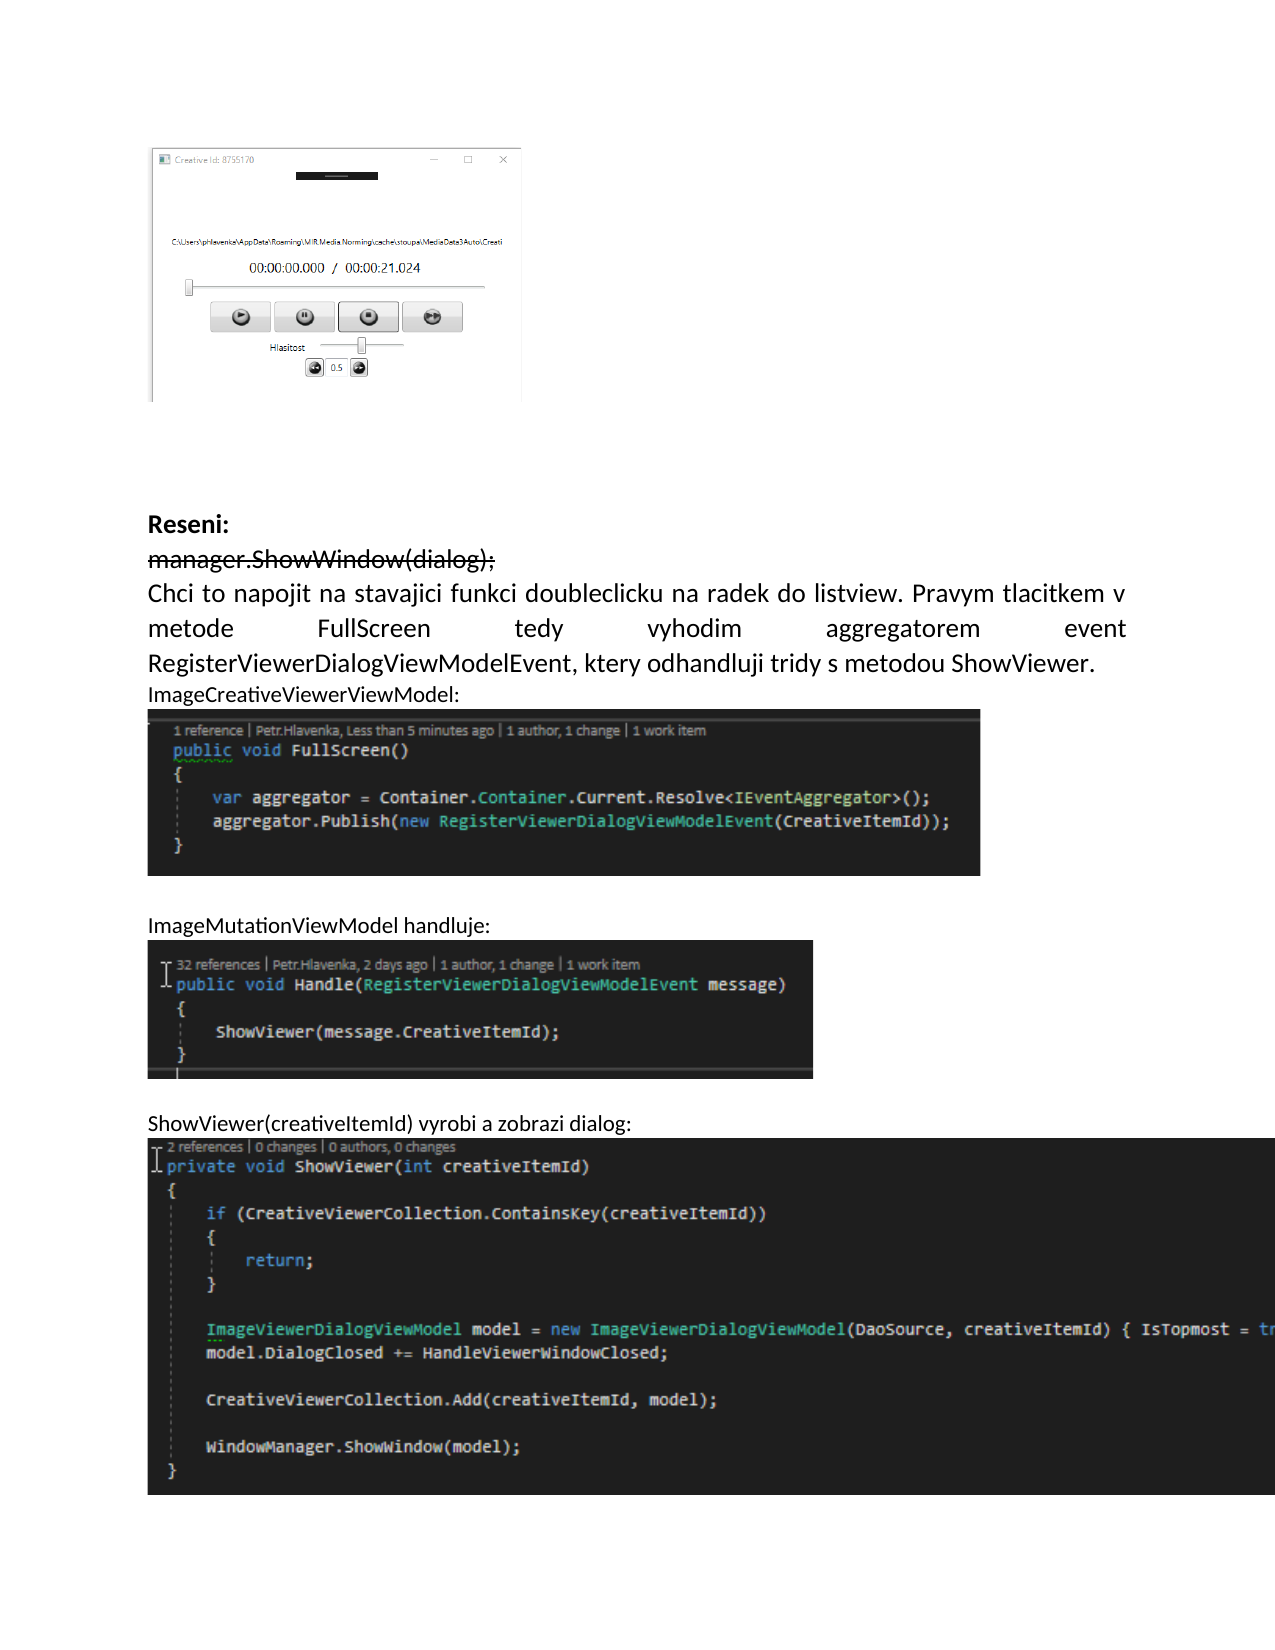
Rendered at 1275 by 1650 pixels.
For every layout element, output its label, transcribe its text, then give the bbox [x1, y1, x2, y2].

text Reseni: [148, 507, 1127, 540]
picture [147, 940, 814, 1079]
text ImageCreativeViewerViewModel: [148, 680, 1127, 708]
text Chci to napojit na stavajici funkci doubleclicku na radek do listview. Pravym tlacitkem v metode FullScreen tedy vyhodim aggregatorem event RegisterViewerDialogViewModelEvent, ktery odhandluji tridy s metodou ShowViewer. [148, 577, 1127, 679]
picture [147, 1138, 1275, 1495]
text ImageMutationViewModel handluje: [148, 911, 1127, 939]
text ShowViewer(creativeItemId) vyrobi a zobrazi dialog: [148, 1109, 1127, 1137]
text manager.ShowWindow(dialog); [148, 542, 1127, 575]
picture [147, 147, 522, 402]
picture [147, 709, 981, 876]
